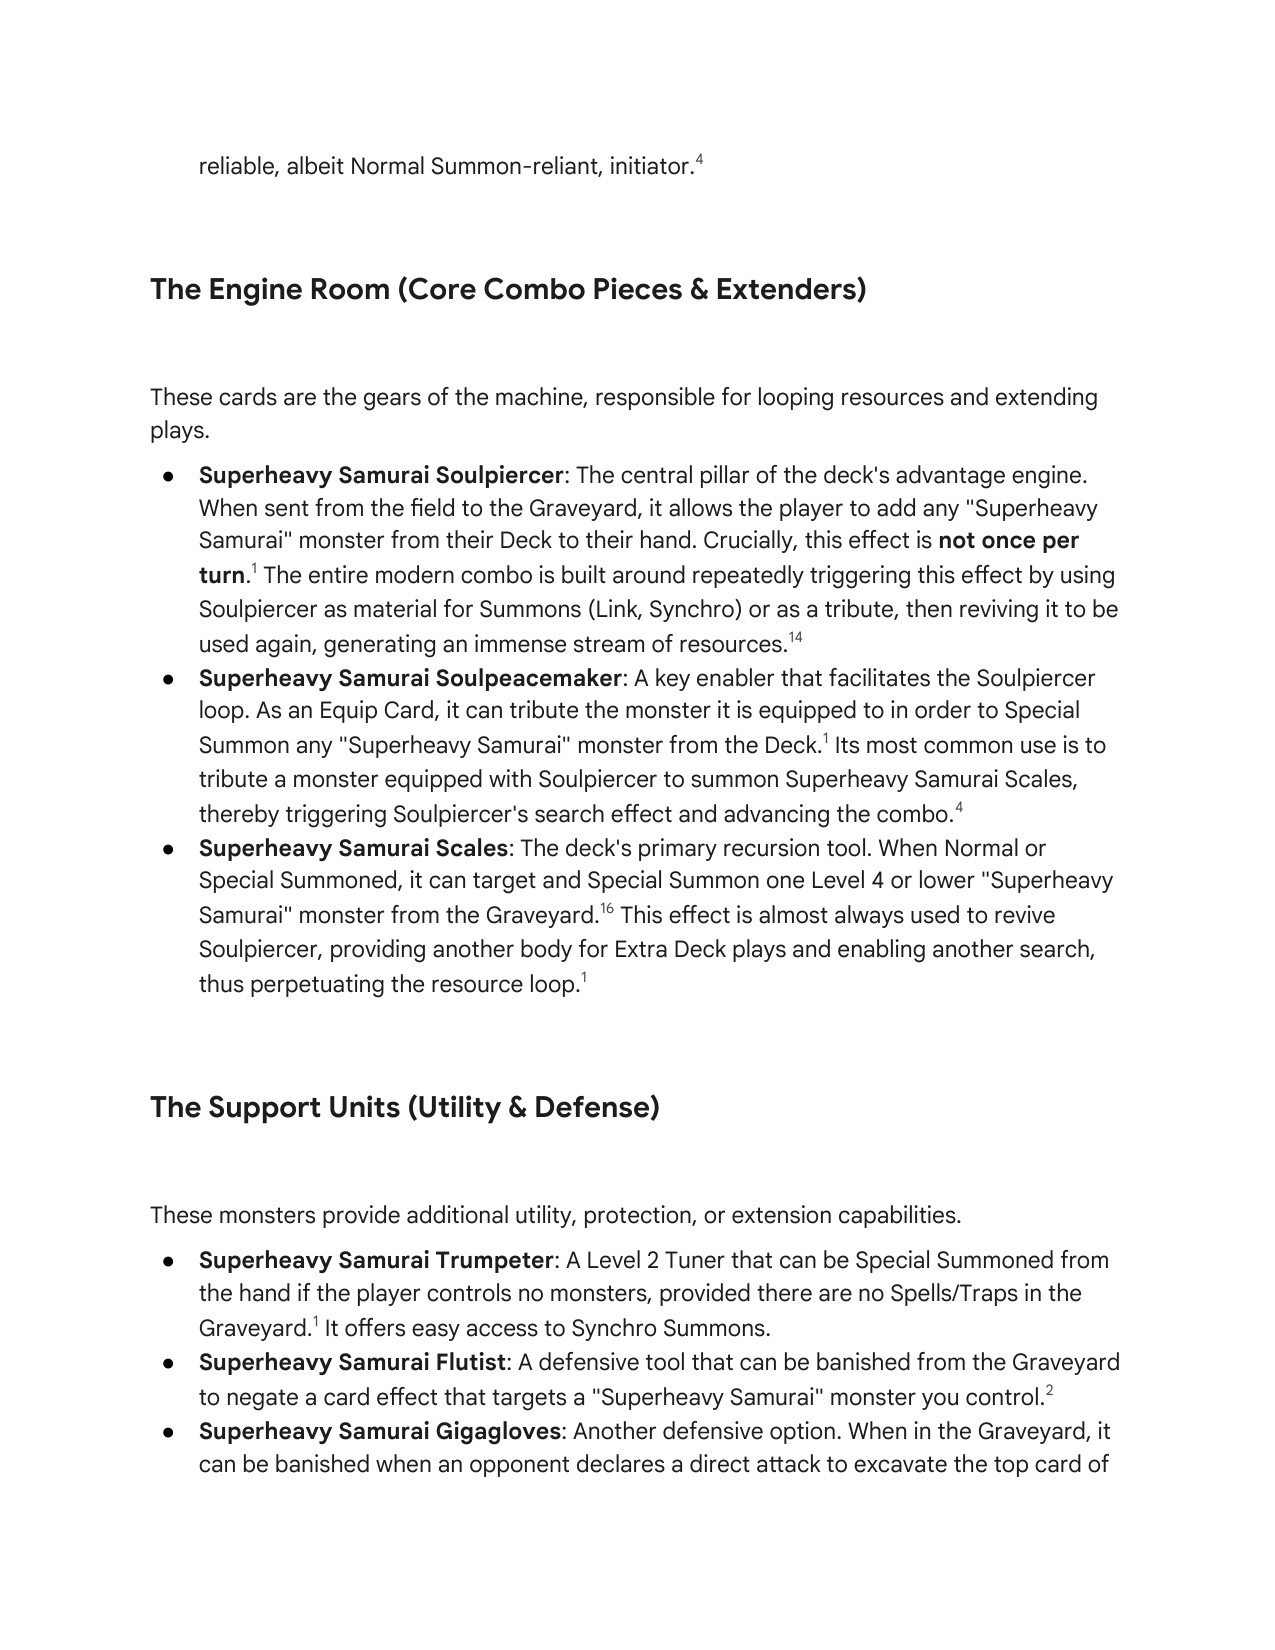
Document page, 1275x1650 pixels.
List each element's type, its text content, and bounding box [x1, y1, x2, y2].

text These monsters provide additional utility, protection, or extension capabilities. [150, 1202, 1125, 1230]
list Superheavy Samurai Flutist: A defensive tool that can be banished from the Graveyard to negate a card effect that targets a "Superheavy Samurai" monster you control.2 [161, 1348, 1125, 1413]
subtitle The Support Units (Utility & Defense) [150, 1090, 1125, 1126]
list Superheavy Samurai Soulpiercer: The central pillar of the deck's advantage engine. When sent from the field to the Graveyard, it allows the player to add any "Superheavy Samurai" monster from their Deck to their hand. Crucially, this effect is not once per turn.1 The entire modern combo is built around repeatedly triggering this effect by using Soulpiercer as material for Summons (Link, Synchro) or as a tribute, then reviving it to be used again, generating an immense stream of resources.14 [161, 461, 1125, 659]
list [161, 1417, 1125, 1479]
subtitle The Engine Room (Core Combo Pieces & Extenders) [150, 271, 1125, 308]
list Superheavy Samurai Trumpeter: A Level 2 Tuner that can be Special Summoned from the hand if the player controls no monsters, provided there are no Spells/Traps in the Graveyard.1 It offers easy access to Synchro Summons. [161, 1247, 1125, 1344]
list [161, 150, 1125, 181]
text These cards are the gears of the machine, responsible for looping resources and extending plays. [150, 383, 1125, 445]
list Superheavy Samurai Scales: The deck's primary recursion tool. When Normal or Special Summoned, it can target and Special Summon one Level 4 or lower "Superheavy Samurai" monster from the Graveyard.16 This effect is almost always used to revive Soulpiercer, providing another body for Extra Deck plays and enabling another search, thus perpetuating the resource loop.1 [161, 834, 1125, 999]
list Superheavy Samurai Soulpeacemaker: A key enabler that facilitates the Soulpiercer loop. As an Equip Card, it can tribute the monster it is equipped to in order to Special Summon any "Superheavy Samurai" monster from the Deck.1 Its most common use is to tribute a monster equipped with Soulpiercer to summon Superheavy Samurai Scales, thereby triggering Soulpiercer's search effect and advancing the combo.4 [161, 664, 1125, 829]
